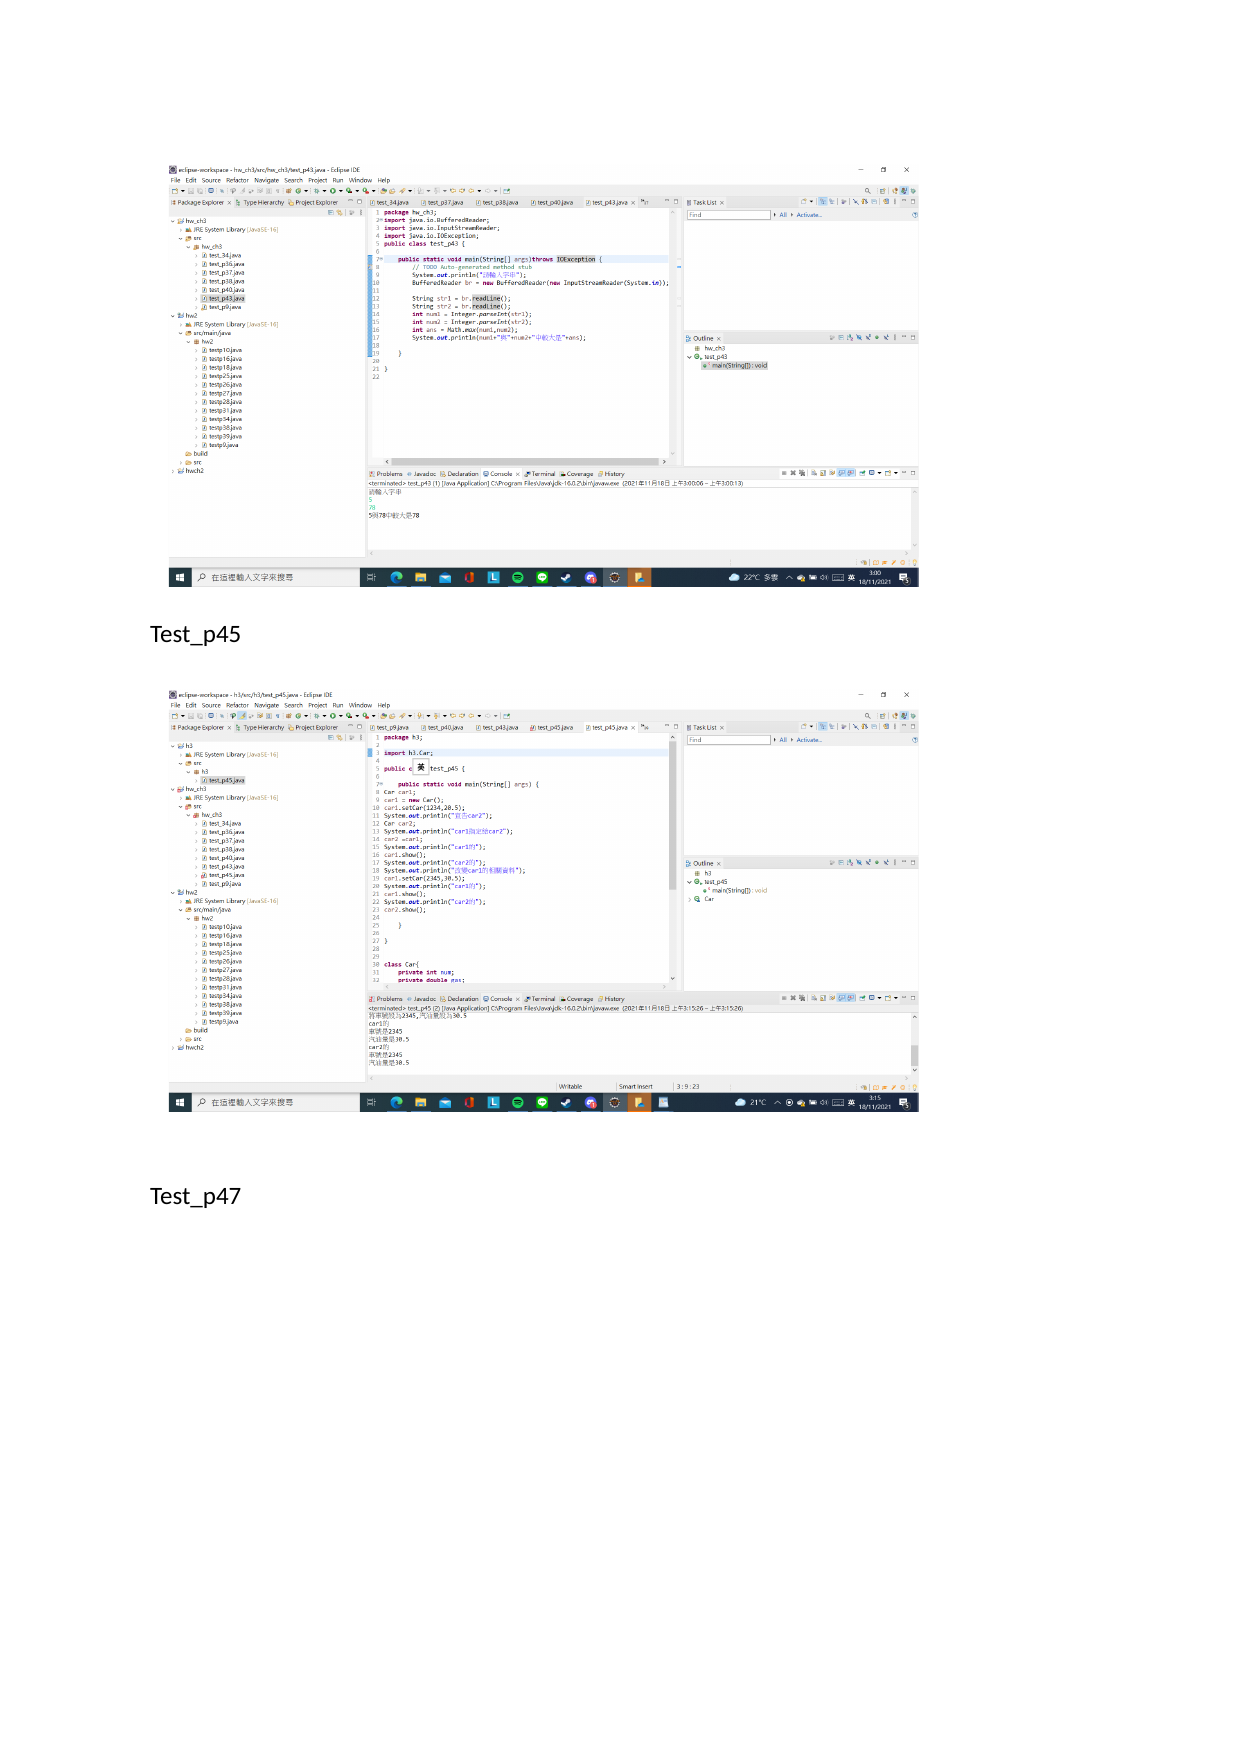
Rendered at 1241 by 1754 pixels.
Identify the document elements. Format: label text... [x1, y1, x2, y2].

text Test_p45 [150, 614, 1090, 652]
text Test_p47 [150, 1177, 1090, 1214]
